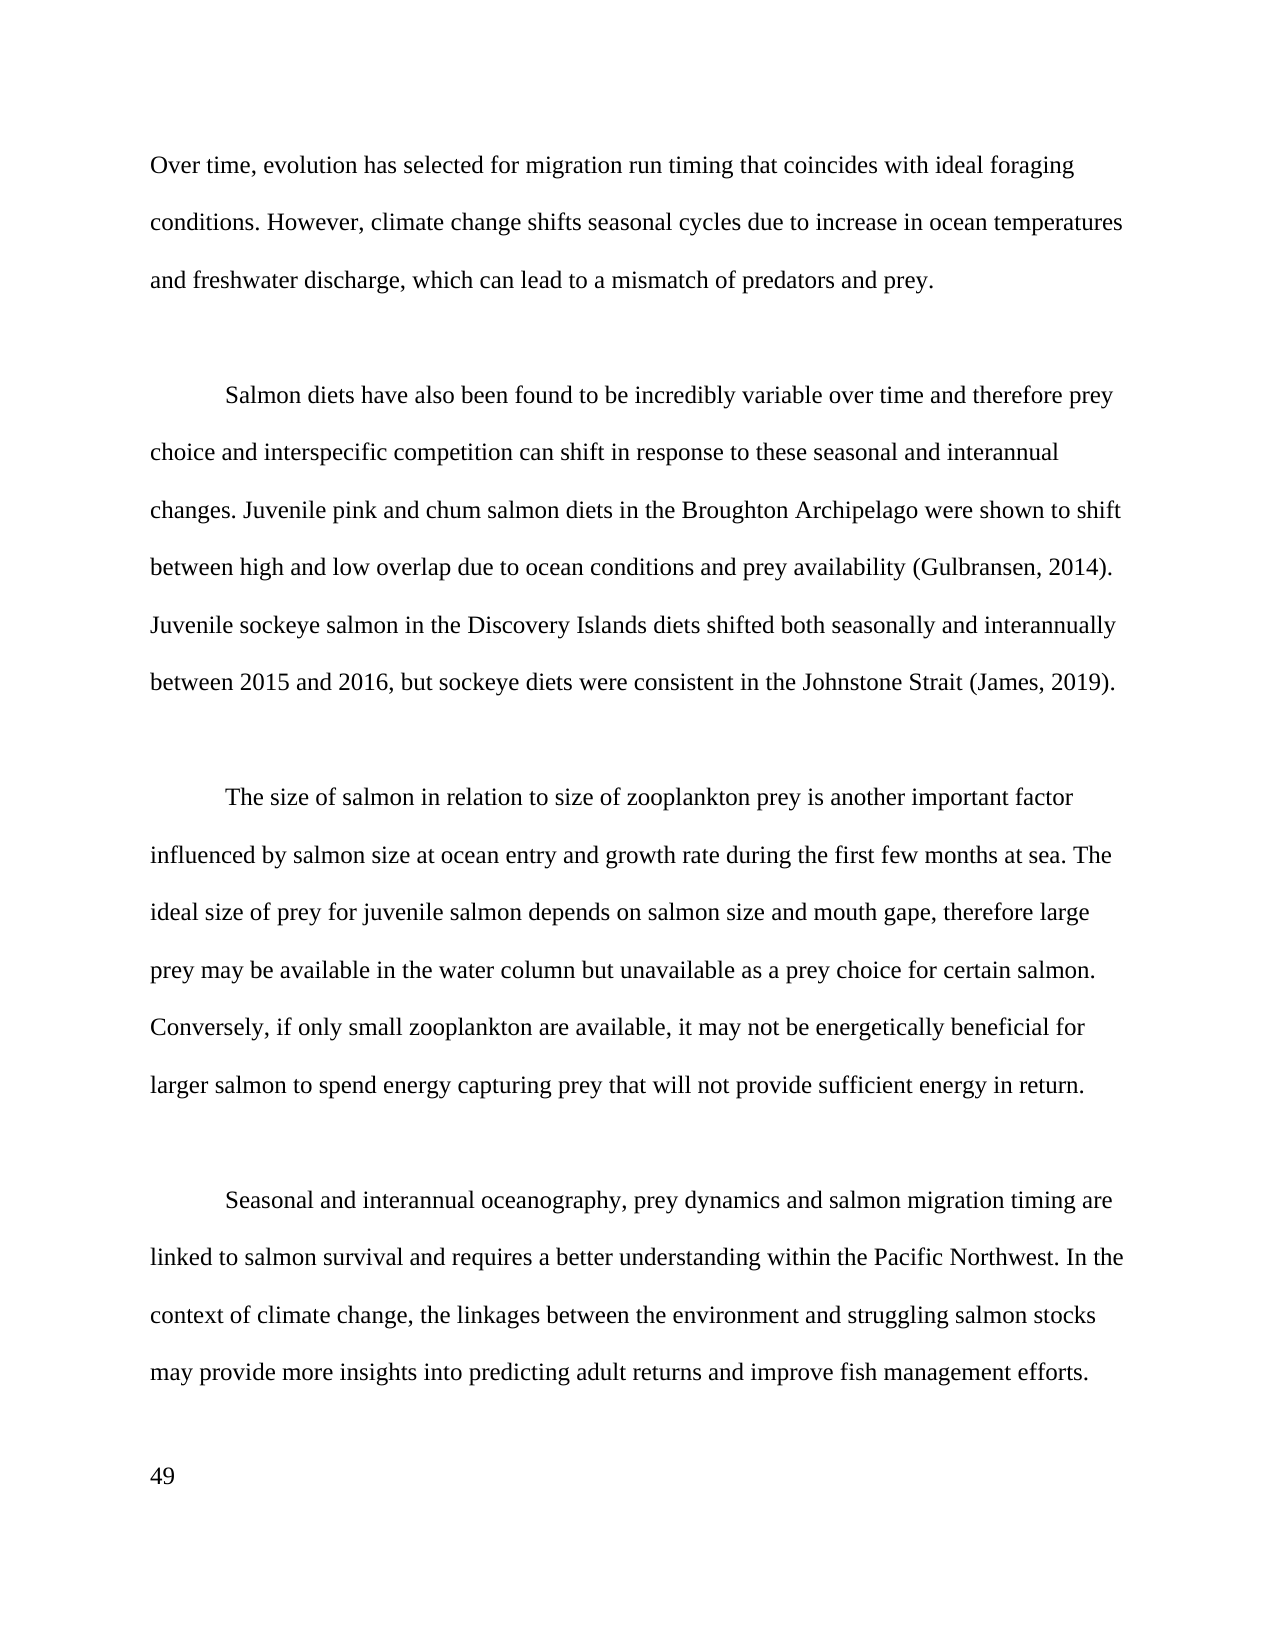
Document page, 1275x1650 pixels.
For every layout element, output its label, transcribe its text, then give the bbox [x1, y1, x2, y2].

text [150, 150, 1125, 294]
text Salmon diets have also been found to be incredibly variable over time and therefore prey choice and interspecific competition can shift in response to these seasonal and interannual changes. Juvenile pink and chum salmon diets in the Broughton Archipelago were shown to shift between high and low overlap due to ocean conditions and prey availability (Gulbransen, 2014). Juvenile sockeye salmon in the Discovery Islands diets shifted both seasonally and interannually between 2015 and 2016, but sockeye diets were consistent in the Johnstone Strait (James, 2019). [150, 380, 1125, 696]
text The size of salmon in relation to size of zooplankton prey is another important factor influenced by salmon size at ocean entry and growth rate during the first few months at sea. The ideal size of prey for juvenile salmon depends on salmon size and mouth gape, therefore large prey may be available in the water column but unavailable as a prey choice for certain salmon. Conversely, if only small zooplankton are available, it may not be energetically beneficial for larger salmon to spend energy capturing prey that will not provide sufficient energy in return. [150, 782, 1125, 1099]
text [150, 1185, 1125, 1386]
